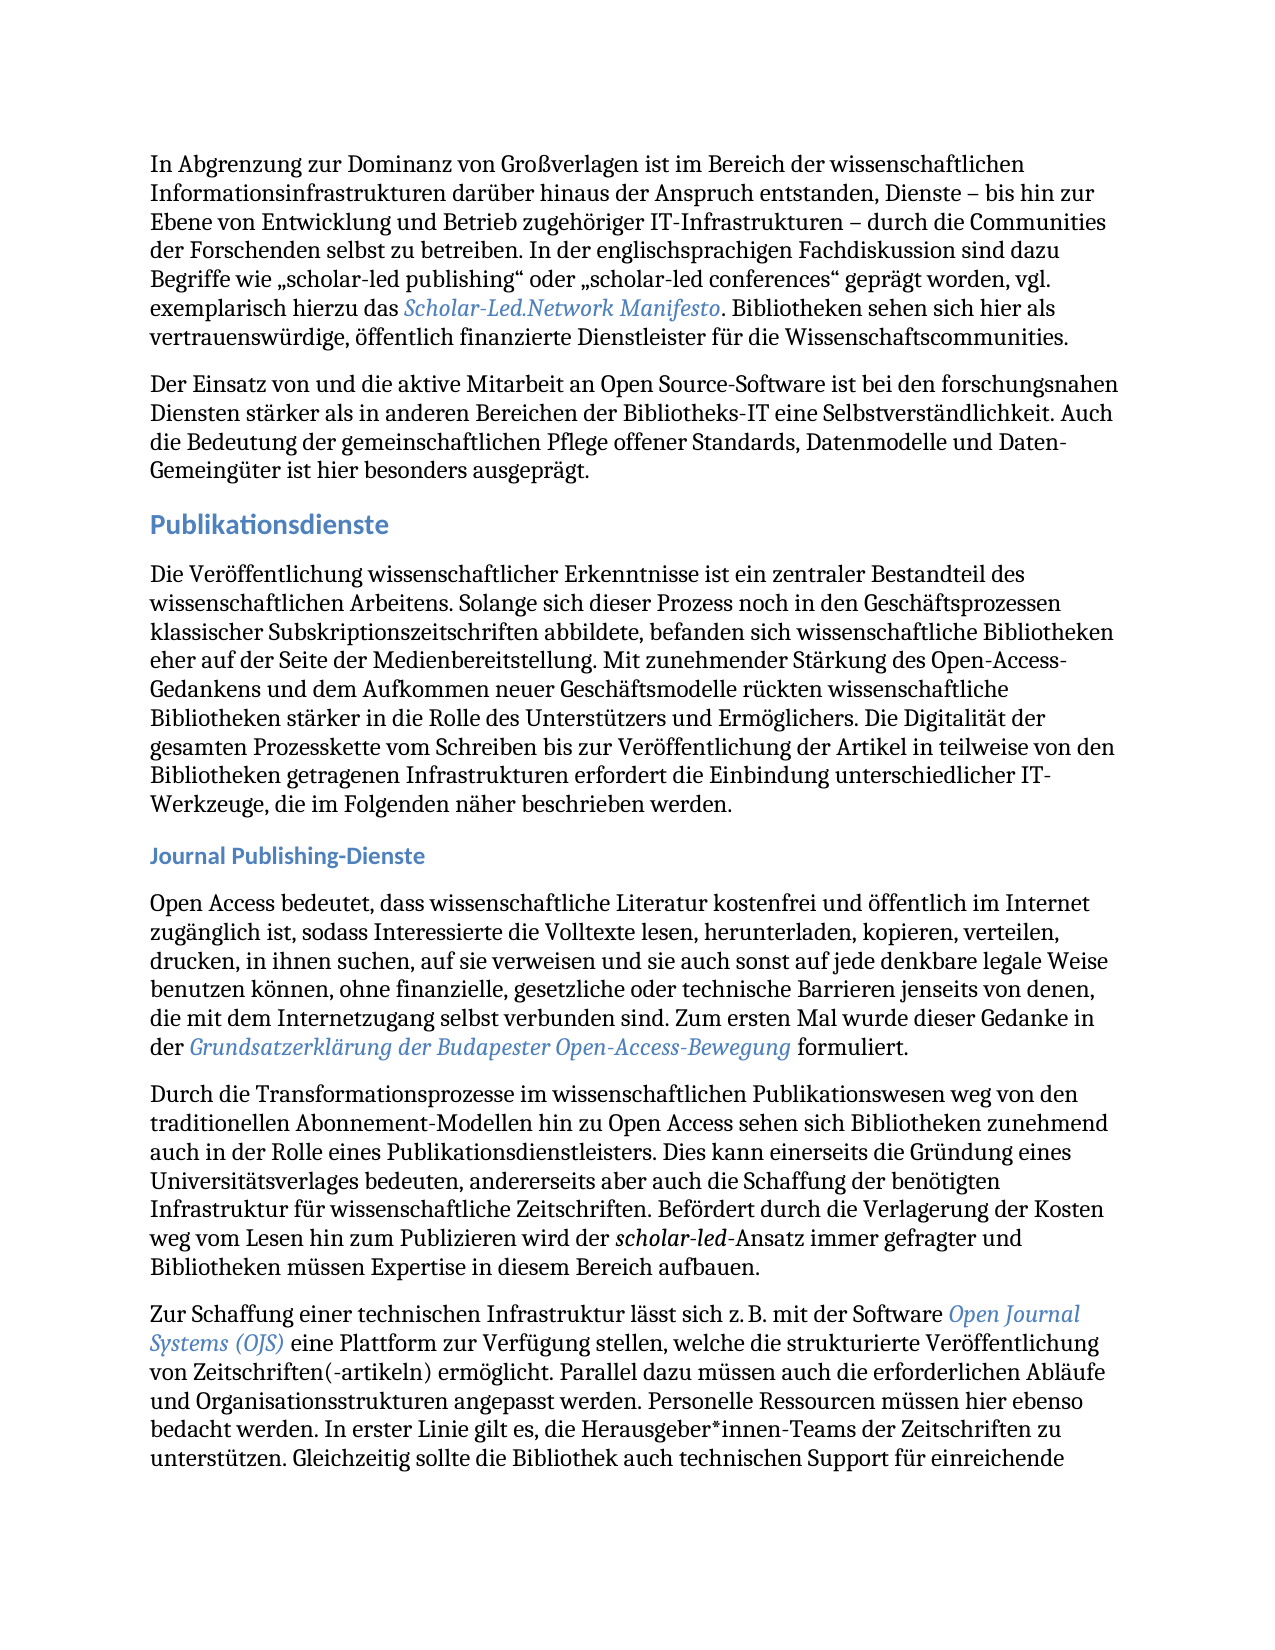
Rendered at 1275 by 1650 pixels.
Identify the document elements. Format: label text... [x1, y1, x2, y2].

text Die Veröffentlichung wissenschaftlicher Erkenntnisse ist ein zentraler Bestandteil des wissenschaftlichen Arbeitens. Solange sich dieser Prozess noch in den Geschäftsprozessen klassischer Subskriptionszeitschriften abbildete, befanden sich wissenschaftliche Bibliotheken eher auf der Seite der Medienbereitstellung. Mit zunehmender Stärkung des Open-Access-Gedankens und dem Aufkommen neuer Geschäftsmodelle rückten wissenschaftliche Bibliotheken stärker in die Rolle des Unterstützers und Ermöglichers. Die Digitalität der gesamten Prozesskette vom Schreiben bis zur Veröffentlichung der Artikel in teilweise von den Bibliotheken getragenen Infrastrukturen erfordert die Einbindung unterschiedlicher IT-Werkzeuge, die im Folgenden näher beschrieben werden. [150, 560, 1125, 819]
text Open Access bedeutet, dass wissenschaftliche Literatur kostenfrei und öffentlich im Internet zugänglich ist, sodass Interessierte die Volltexte lesen, herunterladen, kopieren, verteilen, drucken, in ihnen suchen, auf sie verweisen und sie auch sonst auf jede denkbare legale Weise benutzen können, ohne finanzielle, gesetzliche oder technische Barrieren jenseits von denen, die mit dem Internetzugang selbst verbunden sind. Zum ersten Mal wurde dieser Gedanke in der Grundsatzerklärung der Budapester Open-Access-Bewegung formuliert. [150, 889, 1125, 1062]
text Der Einsatz von und die aktive Mitarbeit an Open Source-Software ist bei den forschungsnahen Diensten stärker als in anderen Bereichen der Bibliotheks-IT eine Selbstverständlichkeit. Auch die Bedeutung der gemeinschaftlichen Pflege offener Standards, Datenmodelle und Daten-Gemeingüter ist hier besonders ausgeprägt. [150, 370, 1125, 485]
text Durch die Transformationsprozesse im wissenschaftlichen Publikationswesen weg von den traditionellen Abonnement-Modellen hin zu Open Access sehen sich Bibliotheken zunehmend auch in der Rolle eines Publikationsdienstleisters. Dies kann einerseits die Gründung eines Universitätsverlages bedeuten, andererseits aber auch die Schaffung der benötigten Infrastruktur für wissenschaftliche Zeitschriften. Befördert durch die Verlagerung der Kosten weg vom Lesen hin zum Publizieren wird der scholar-led-Ansatz immer gefragter und Bibliotheken müssen Expertise in diesem Bereich aufbauen. [150, 1080, 1125, 1282]
subtitle Journal Publishing-Dienste [150, 840, 1125, 870]
subtitle Publikationsdienste [150, 506, 1125, 541]
text In Abgrenzung zur Dominanz von Großverlagen ist im Bereich der wissenschaftlichen Informationsinfrastrukturen darüber hinaus der Anspruch entstanden, Dienste – bis hin zur Ebene von Entwicklung und Betrieb zugehöriger IT-Infrastrukturen – durch die Communities der Forschenden selbst zu betreiben. In der englischsprachigen Fachdiskussion sind dazu Begriffe wie „scholar-led publishing“ oder „scholar-led conferences“ geprägt worden, vgl. exemplarisch hierzu das Scholar-Led.Network Manifesto. Bibliotheken sehen sich hier als vertrauenswürdige, öffentlich finanzierte Dienstleister für die Wissenschaftscommunities. [150, 150, 1125, 351]
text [150, 1300, 1125, 1473]
